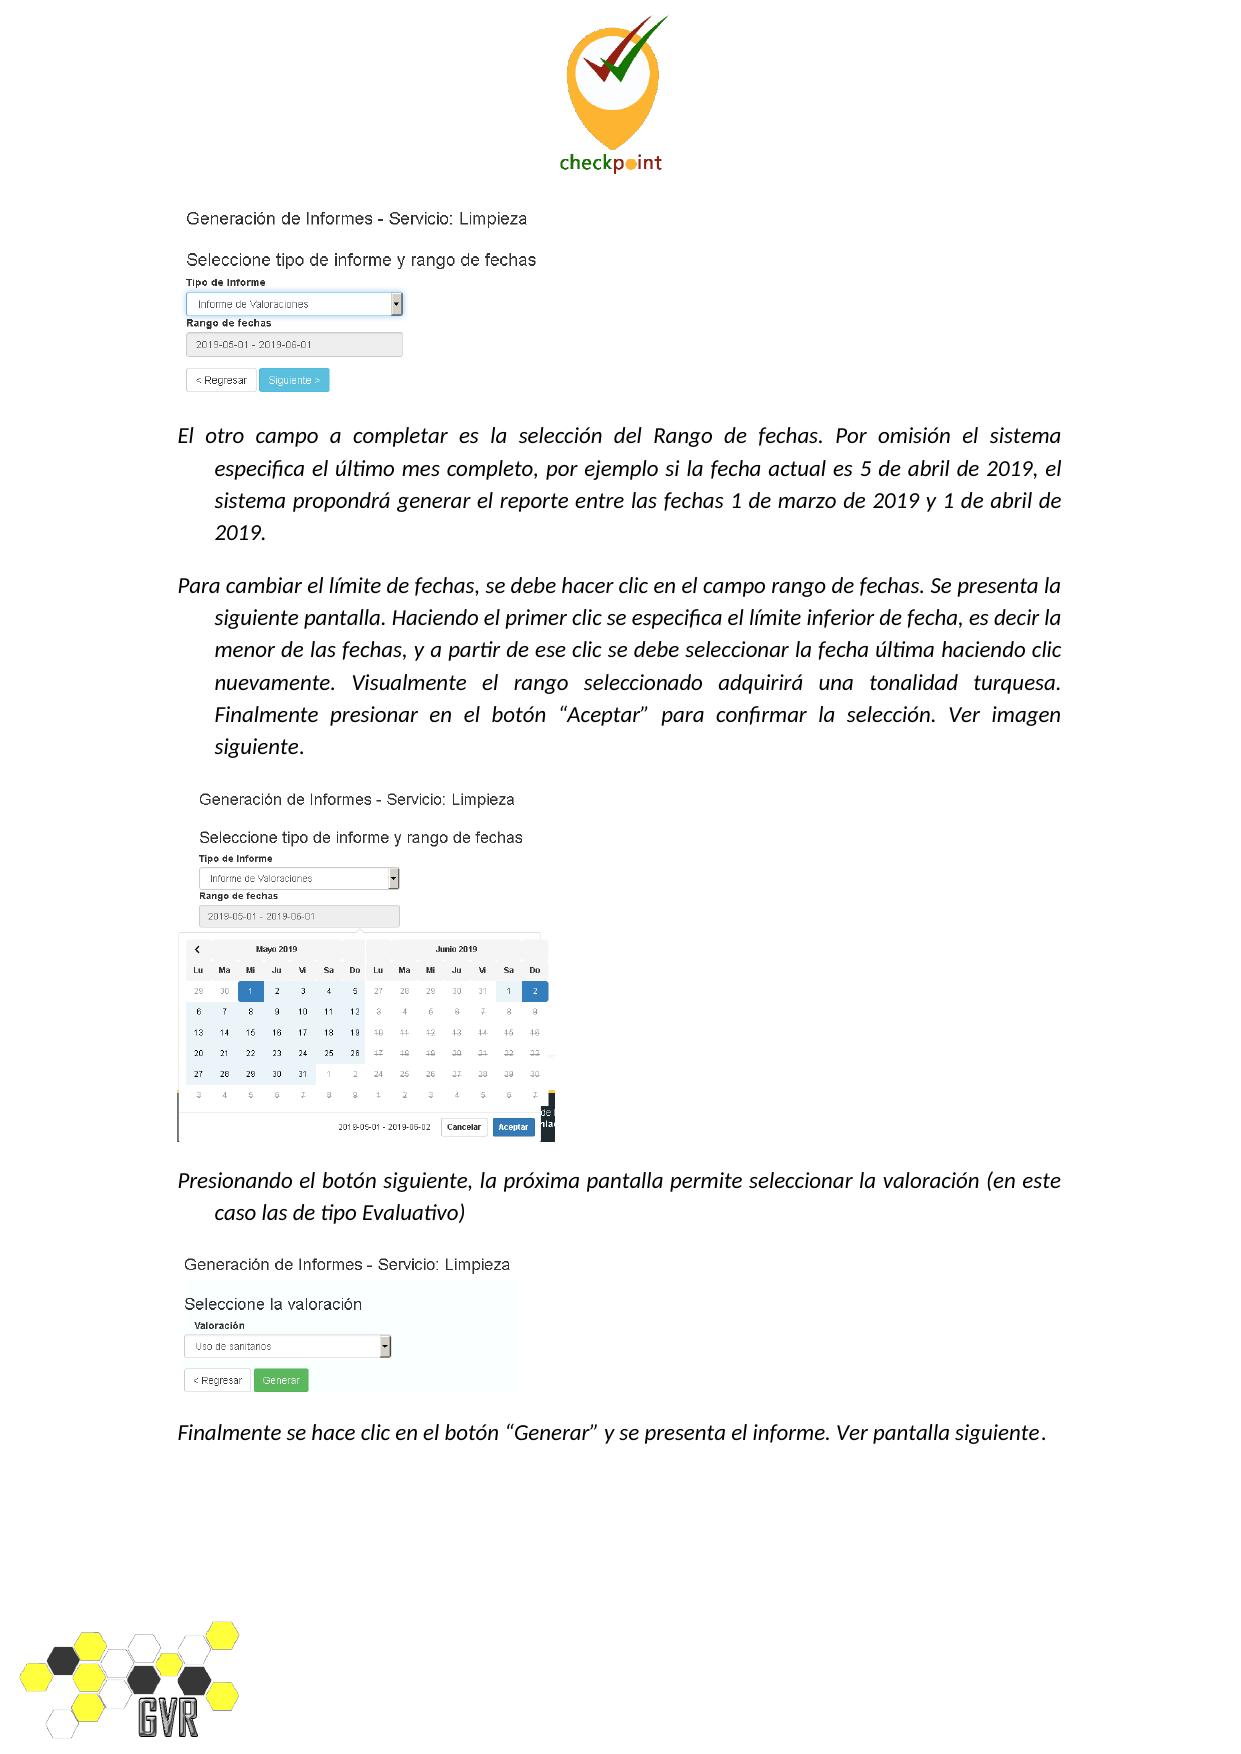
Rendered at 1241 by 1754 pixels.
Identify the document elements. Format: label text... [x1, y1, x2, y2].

text Para cambiar el límite de fechas, se debe hacer clic en el campo rango de fechas. Se presenta la siguiente pantalla. Haciendo el primer clic se especifica el límite inferior de fecha, es decir la menor de las fechas, y a partir de ese clic se debe seleccionar la fecha última haciendo clic nuevamente. Visualmente el rango seleccionado adquirirá una tonalidad turquesa. Finalmente presionar en el botón “Aceptar” para confirmar la selección. Ver imagen siguiente. [177, 571, 1063, 760]
text Finalmente se hace clic en el botón “Generar” y se presenta el informe. Ver pantalla siguiente. [177, 1418, 1063, 1446]
picture [550, 12, 676, 186]
text Presionando el botón siguiente, la próxima pantalla permite seleccionar la valoración (en este caso las de tipo Evaluativo) [177, 1166, 1063, 1226]
picture [177, 1251, 516, 1394]
picture [177, 785, 555, 1142]
picture [177, 206, 546, 397]
text El otro campo a completar es la selección del Rango de fechas. Por omisión el sistema especifica el último mes completo, por ejemplo si la fecha actual es 5 de abril de 2019, el sistema propondrá generar el reporte entre las fechas 1 de marzo de 2019 y 1 de abril de 2019. [177, 422, 1063, 546]
picture [12, 1620, 246, 1740]
